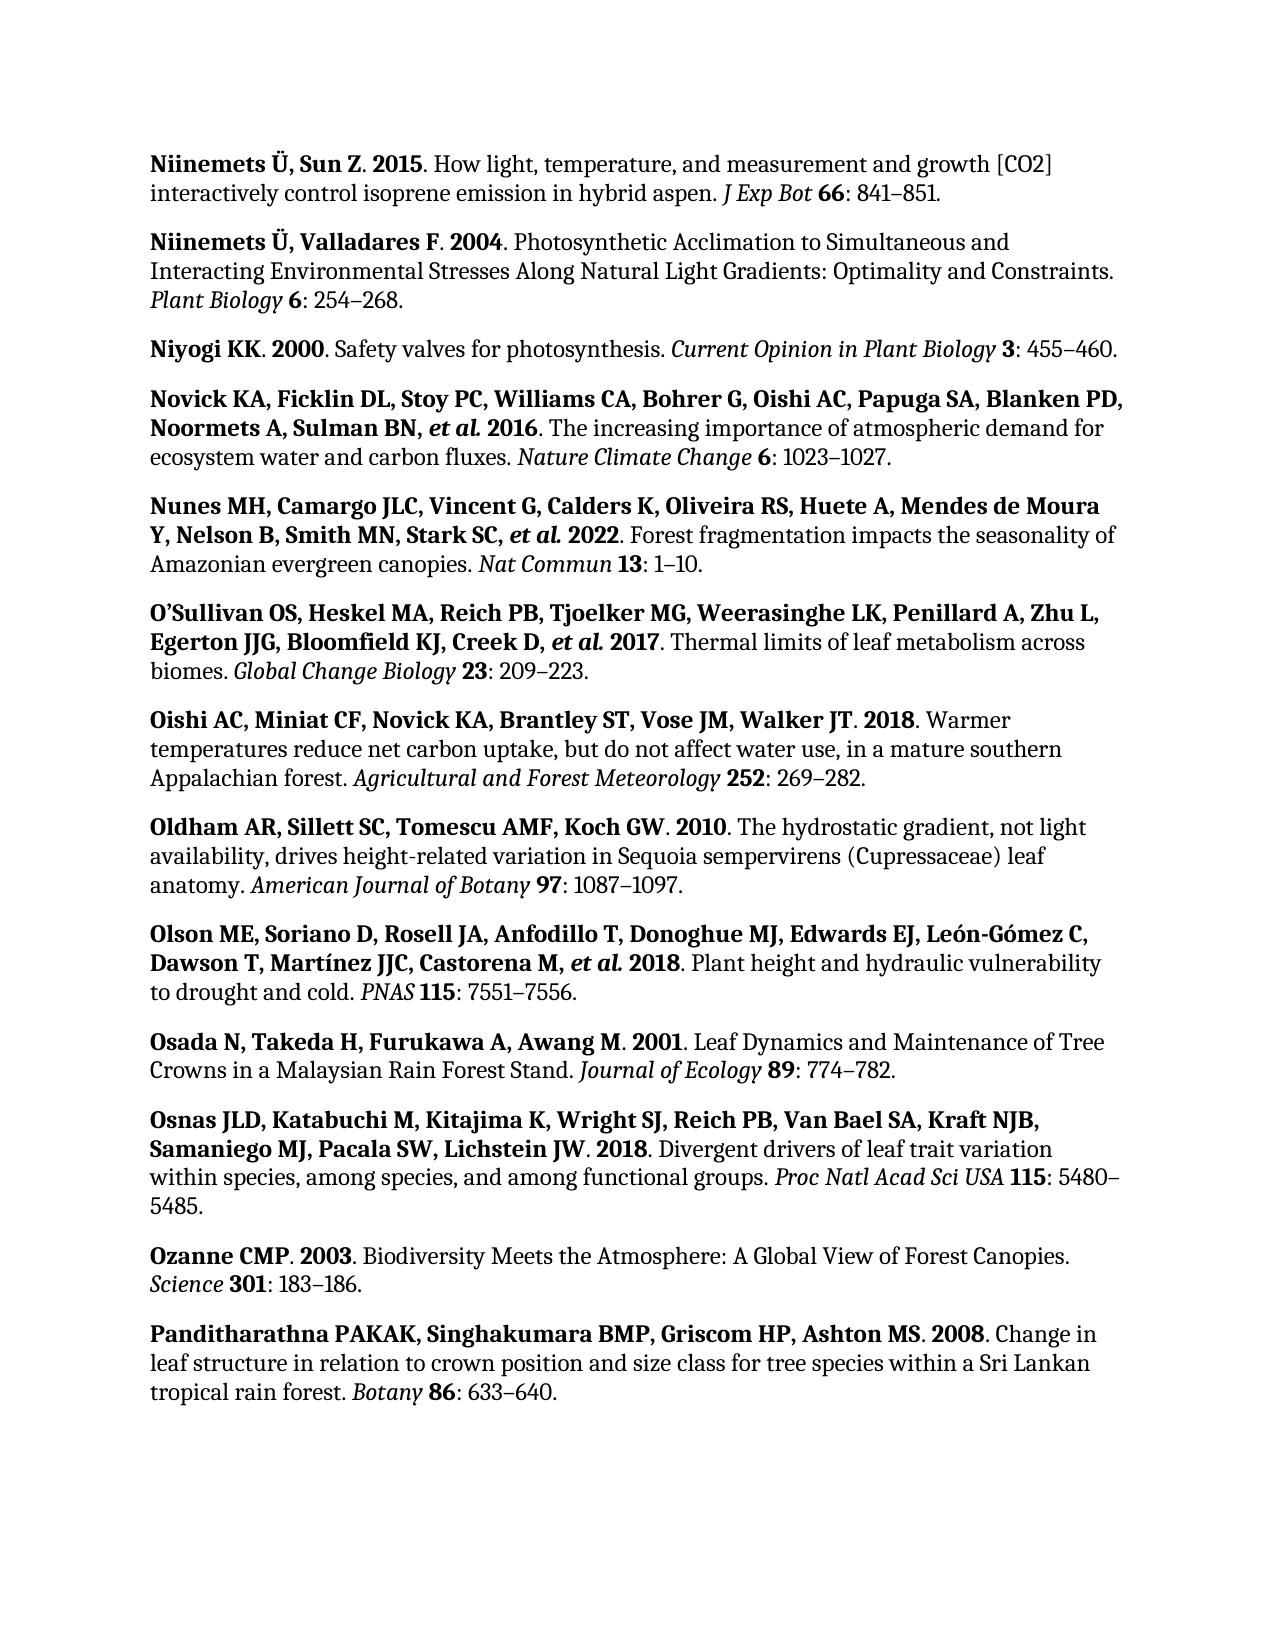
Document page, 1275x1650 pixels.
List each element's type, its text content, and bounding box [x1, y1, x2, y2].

text O’Sullivan OS, Heskel MA, Reich PB, Tjoelker MG, Weerasinghe LK, Penillard A, Zhu L, Egerton JJG, Bloomfield KJ, Creek D, et al. 2017. Thermal limits of leaf metabolism across biomes. Global Change Biology 23: 209–223. [150, 599, 1125, 685]
text Osnas JLD, Katabuchi M, Kitajima K, Wright SJ, Reich PB, Van Bael SA, Kraft NJB, Samaniego MJ, Pacala SW, Lichstein JW. 2018. Divergent drivers of leaf trait variation within species, among species, and among functional groups. Proc Natl Acad Sci USA 115: 5480–5485. [150, 1106, 1125, 1221]
text Olson ME, Soriano D, Rosell JA, Anfodillo T, Donoghue MJ, Edwards EJ, León-Gómez C, Dawson T, Martínez JJC, Castorena M, et al. 2018. Plant height and hydraulic vulnerability to drought and cold. PNAS 115: 7551–7556. [150, 920, 1125, 1007]
text Oishi AC, Miniat CF, Novick KA, Brantley ST, Vose JM, Walker JT. 2018. Warmer temperatures reduce net carbon uptake, but do not affect water use, in a mature southern Appalachian forest. Agricultural and Forest Meteorology 252: 269–282. [150, 706, 1125, 792]
text Nunes MH, Camargo JLC, Vincent G, Calders K, Oliveira RS, Huete A, Mendes de Moura Y, Nelson B, Smith MN, Stark SC, et al. 2022. Forest fragmentation impacts the seasonality of Amazonian evergreen canopies. Nat Commun 13: 1–10. [150, 492, 1125, 578]
text Niinemets Ü, Sun Z. 2015. How light, temperature, and measurement and growth [CO2] interactively control isoprene emission in hybrid aspen. J Exp Bot 66: 841–851. [150, 150, 1125, 207]
text Panditharathna PAKAK, Singhakumara BMP, Griscom HP, Ashton MS. 2008. Change in leaf structure in relation to crown position and size class for tree species within a Sri Lankan tropical rain forest. Botany 86: 633–640. [150, 1320, 1125, 1406]
text Oldham AR, Sillett SC, Tomescu AMF, Koch GW. 2010. The hydrostatic gradient, not light availability, drives height-related variation in Sequoia sempervirens (Cupressaceae) leaf anatomy. American Journal of Botany 97: 1087–1097. [150, 813, 1125, 899]
text Ozanne CMP. 2003. Biodiversity Meets the Atmosphere: A Global View of Forest Canopies. Science 301: 183–186. [150, 1242, 1125, 1299]
text Novick KA, Ficklin DL, Stoy PC, Williams CA, Bohrer G, Oishi AC, Papuga SA, Blanken PD, Noormets A, Sulman BN, et al. 2016. The increasing importance of atmospheric demand for ecosystem water and carbon fluxes. Nature Climate Change 6: 1023–1027. [150, 385, 1125, 471]
text Niinemets Ü, Valladares F. 2004. Photosynthetic Acclimation to Simultaneous and Interacting Environmental Stresses Along Natural Light Gradients: Optimality and Constraints. Plant Biology 6: 254–268. [150, 228, 1125, 314]
text Osada N, Takeda H, Furukawa A, Awang M. 2001. Leaf Dynamics and Maintenance of Tree Crowns in a Malaysian Rain Forest Stand. Journal of Ecology 89: 774–782. [150, 1027, 1125, 1085]
text Niyogi KK. 2000. Safety valves for photosynthesis. Current Opinion in Plant Biology 3: 455–460. [150, 335, 1125, 364]
